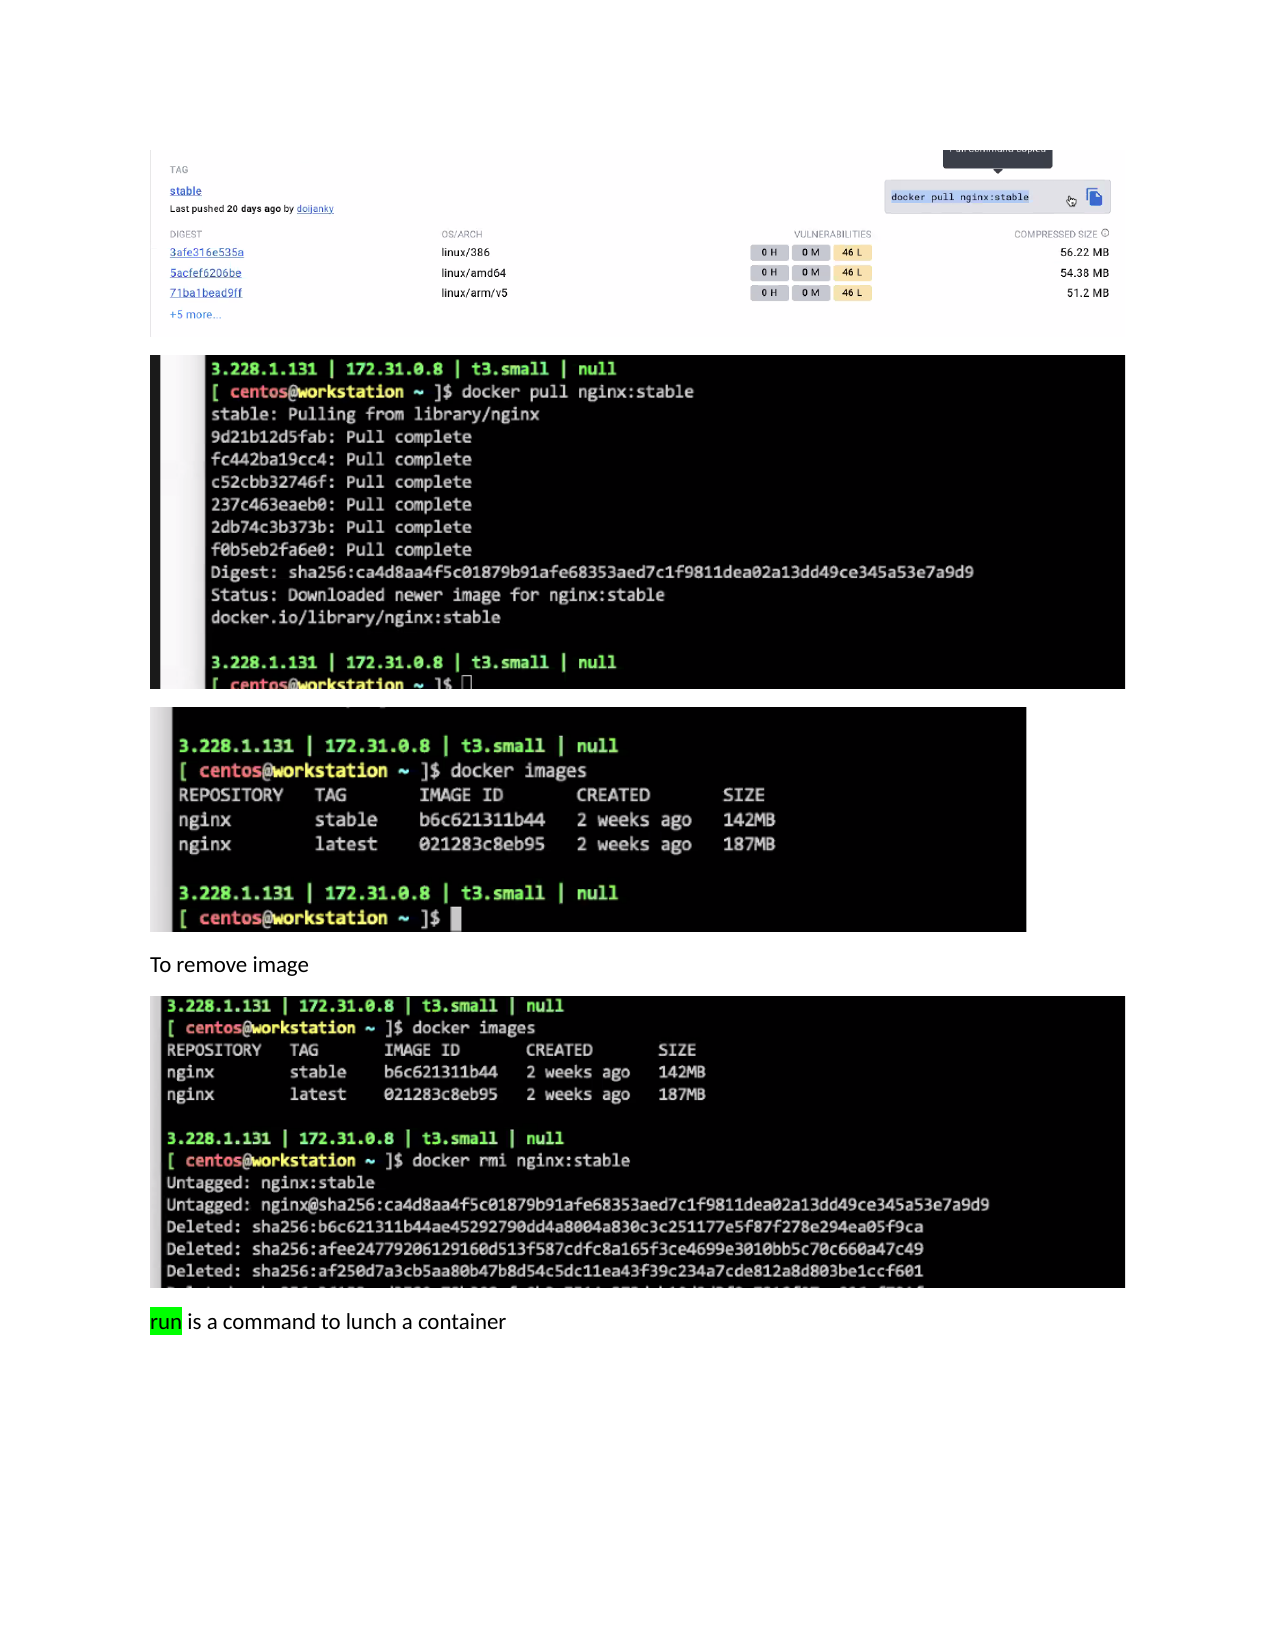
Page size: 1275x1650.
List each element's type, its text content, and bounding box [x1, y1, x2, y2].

picture [150, 707, 1027, 932]
picture [150, 150, 1125, 337]
text To remove image [150, 950, 1125, 978]
picture [150, 355, 1125, 689]
text run is a command to lunch a container [182, 1307, 1125, 1335]
picture [150, 996, 1125, 1288]
